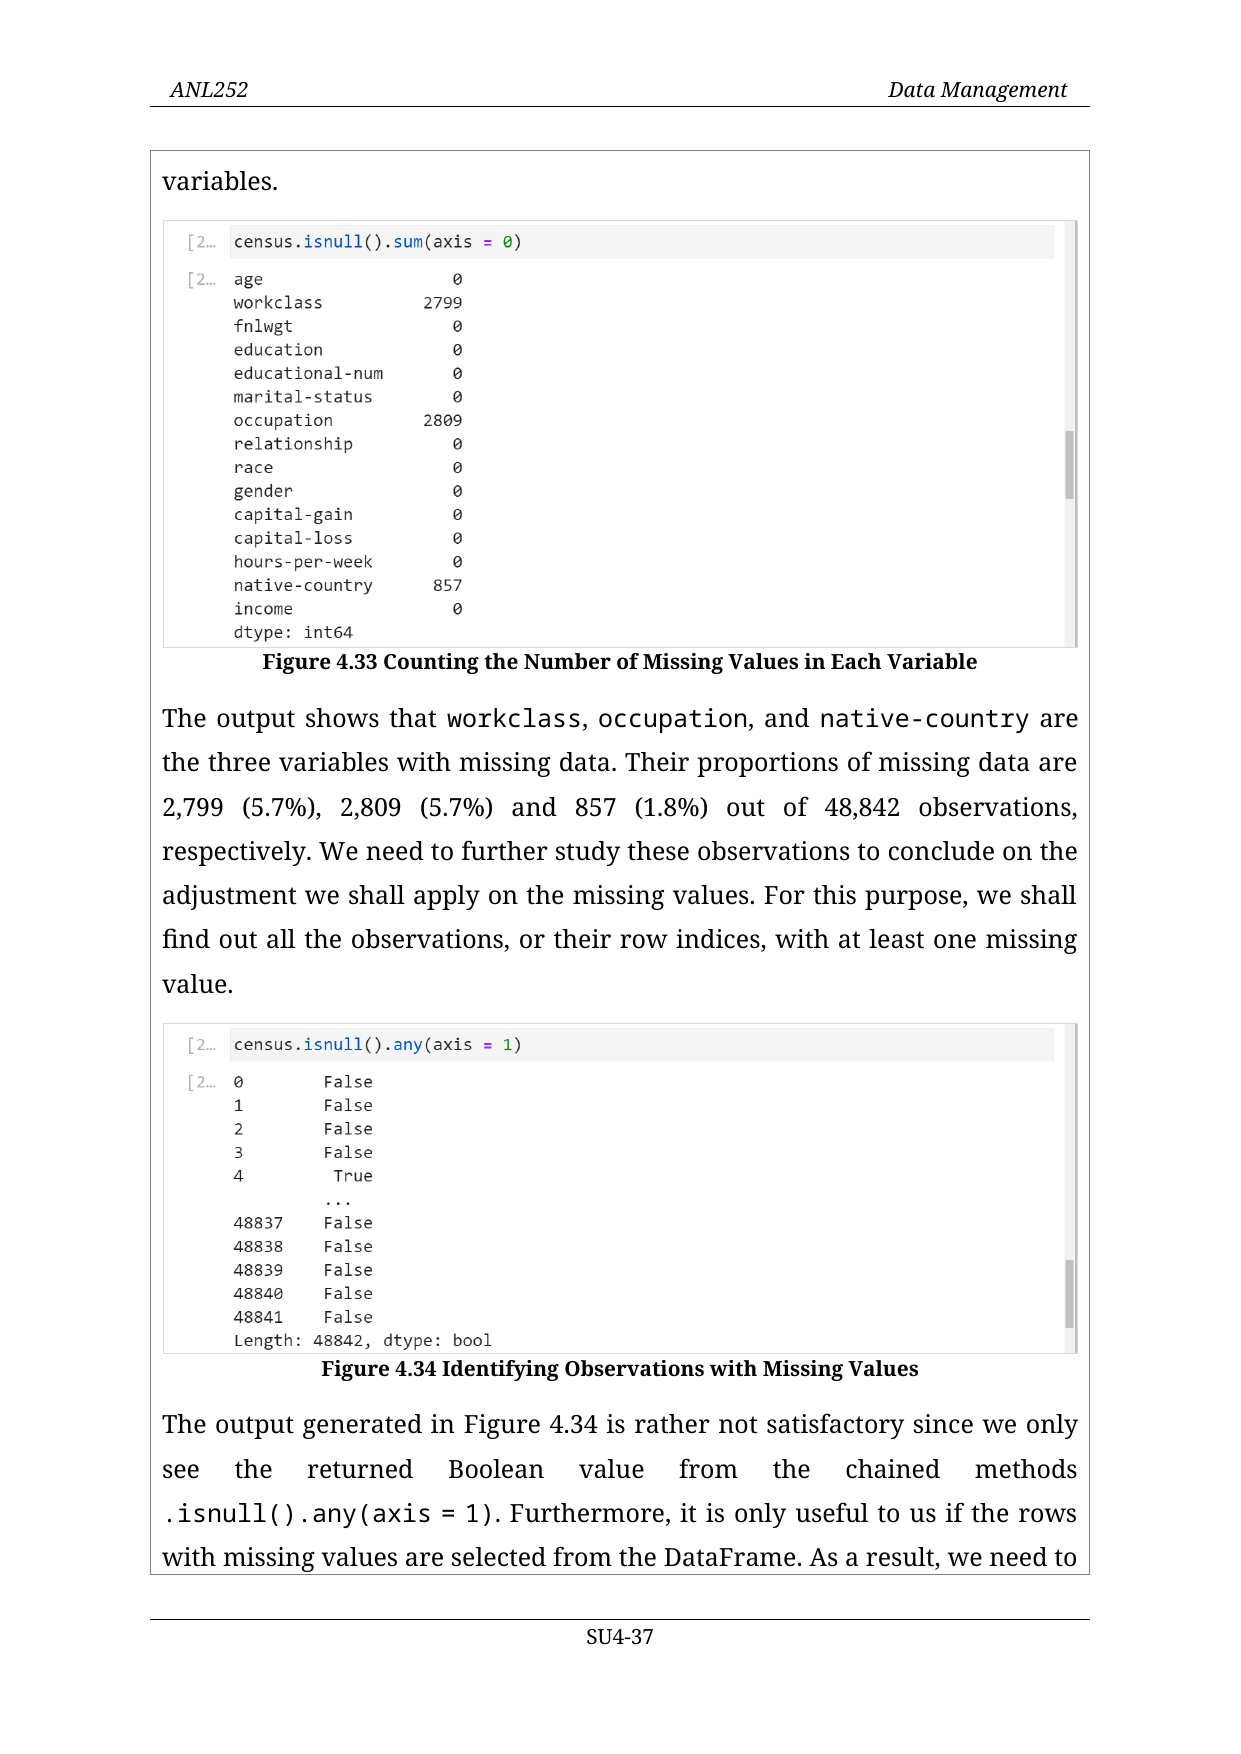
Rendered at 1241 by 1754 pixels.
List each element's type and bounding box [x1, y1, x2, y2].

table_header [151, 151, 1089, 1574]
picture [164, 1024, 1077, 1353]
picture [164, 221, 1077, 647]
